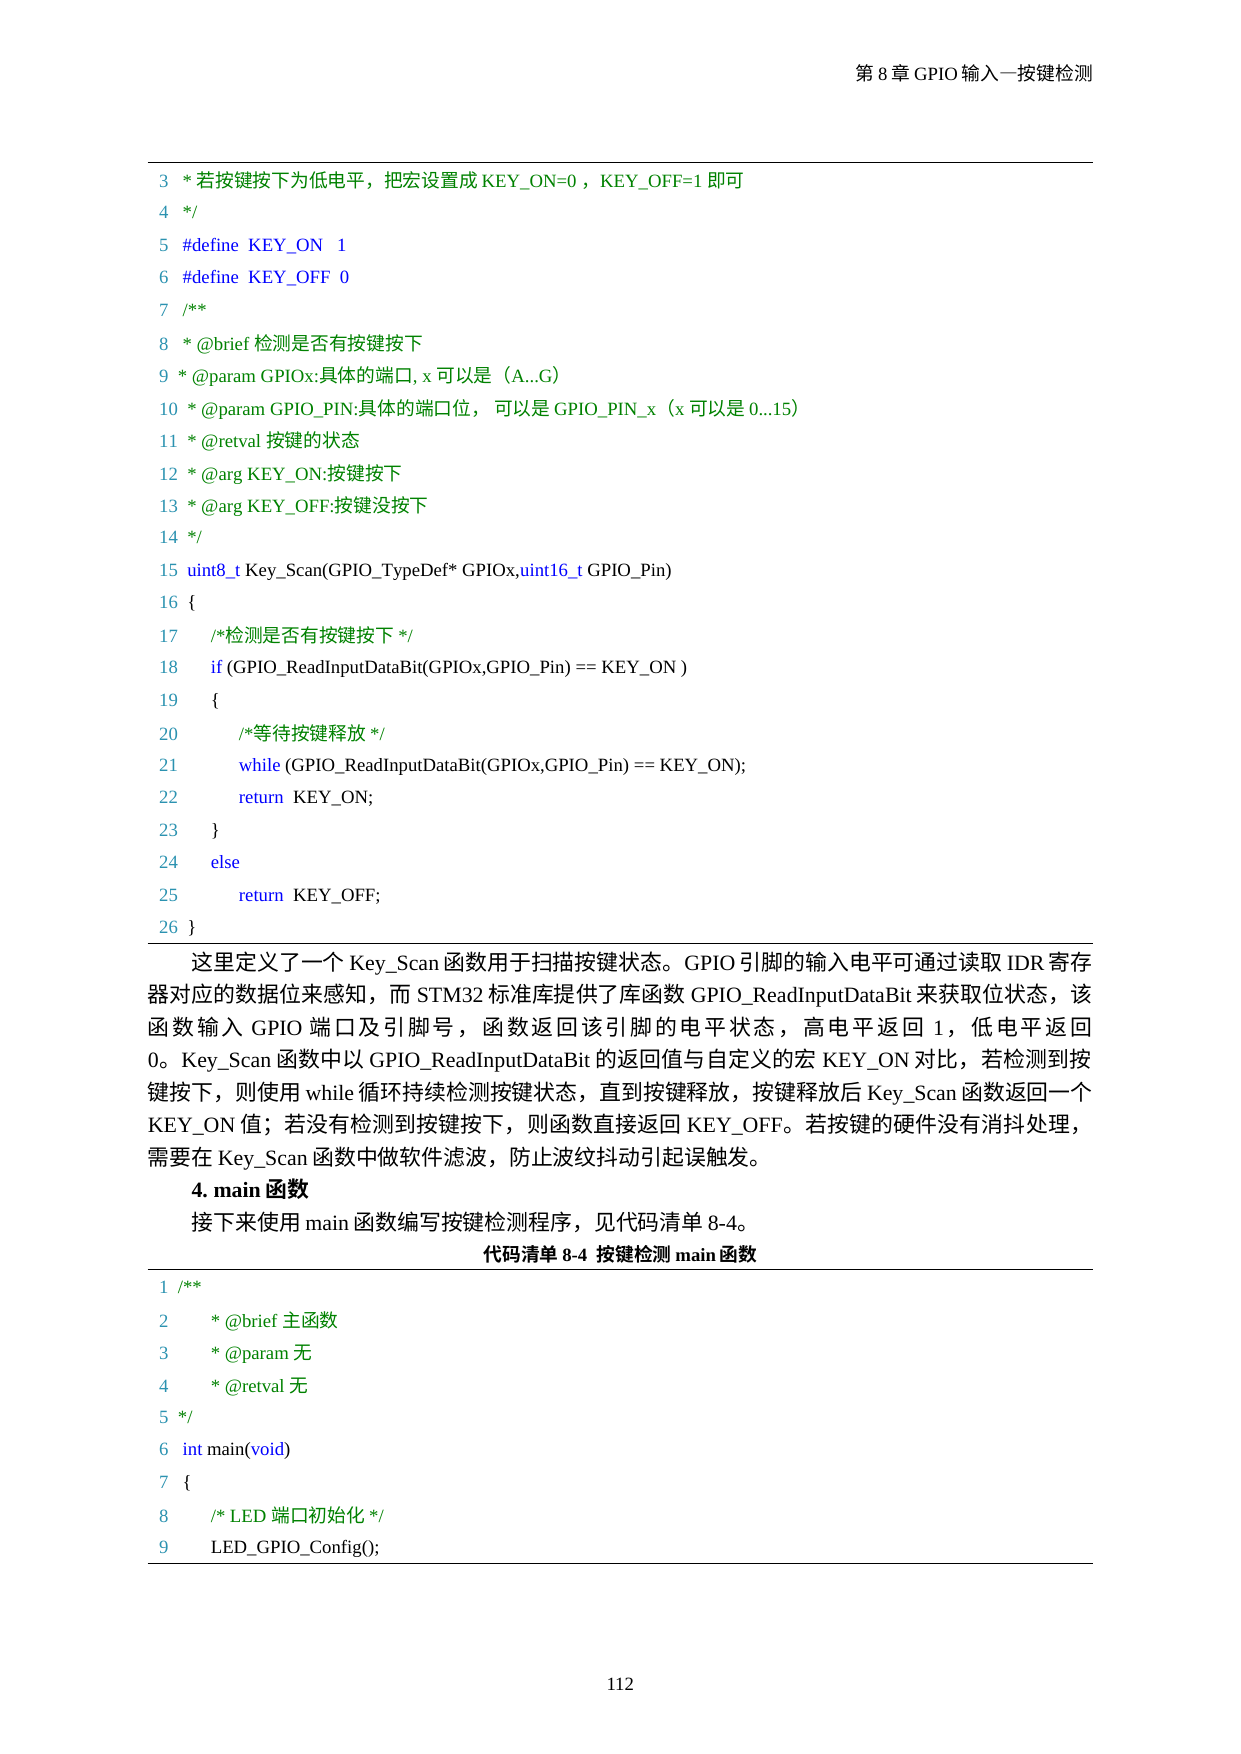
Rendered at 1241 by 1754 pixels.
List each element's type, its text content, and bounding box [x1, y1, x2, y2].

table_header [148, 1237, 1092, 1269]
list main函数 [191, 1172, 1092, 1204]
text 接下来使用main函数编写按键检测程序，见代码清单8-4。 [148, 1204, 1092, 1237]
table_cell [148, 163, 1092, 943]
text 这里定义了一个Key_Scan函数用于扫描按键状态。GPIO引脚的输入电平可通过读取IDR寄存器对应的数据位来感知，而STM32标准库提供了库函数GPIO_ReadInputDataBit来获取位状态，该函数输入GPIO端口及引脚号，函数返回该引脚的电平状态，高电平返回1，低电平返回0。Key_Scan函数中以GPIO_ReadInputDataBit的返回值与自定义的宏KEY_ON对比，若检测到按键按下，则使用while循环持续检测按键状态，直到按键释放，按键释放后Key_Scan函数返回一个KEY_ON值；若没有检测到按键按下，则函数直接返回KEY_OFF。若按键的硬件没有消抖处理，需要在Key_Scan函数中做软件滤波，防止波纹抖动引起误触发。 [148, 944, 1092, 1172]
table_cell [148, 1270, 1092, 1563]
